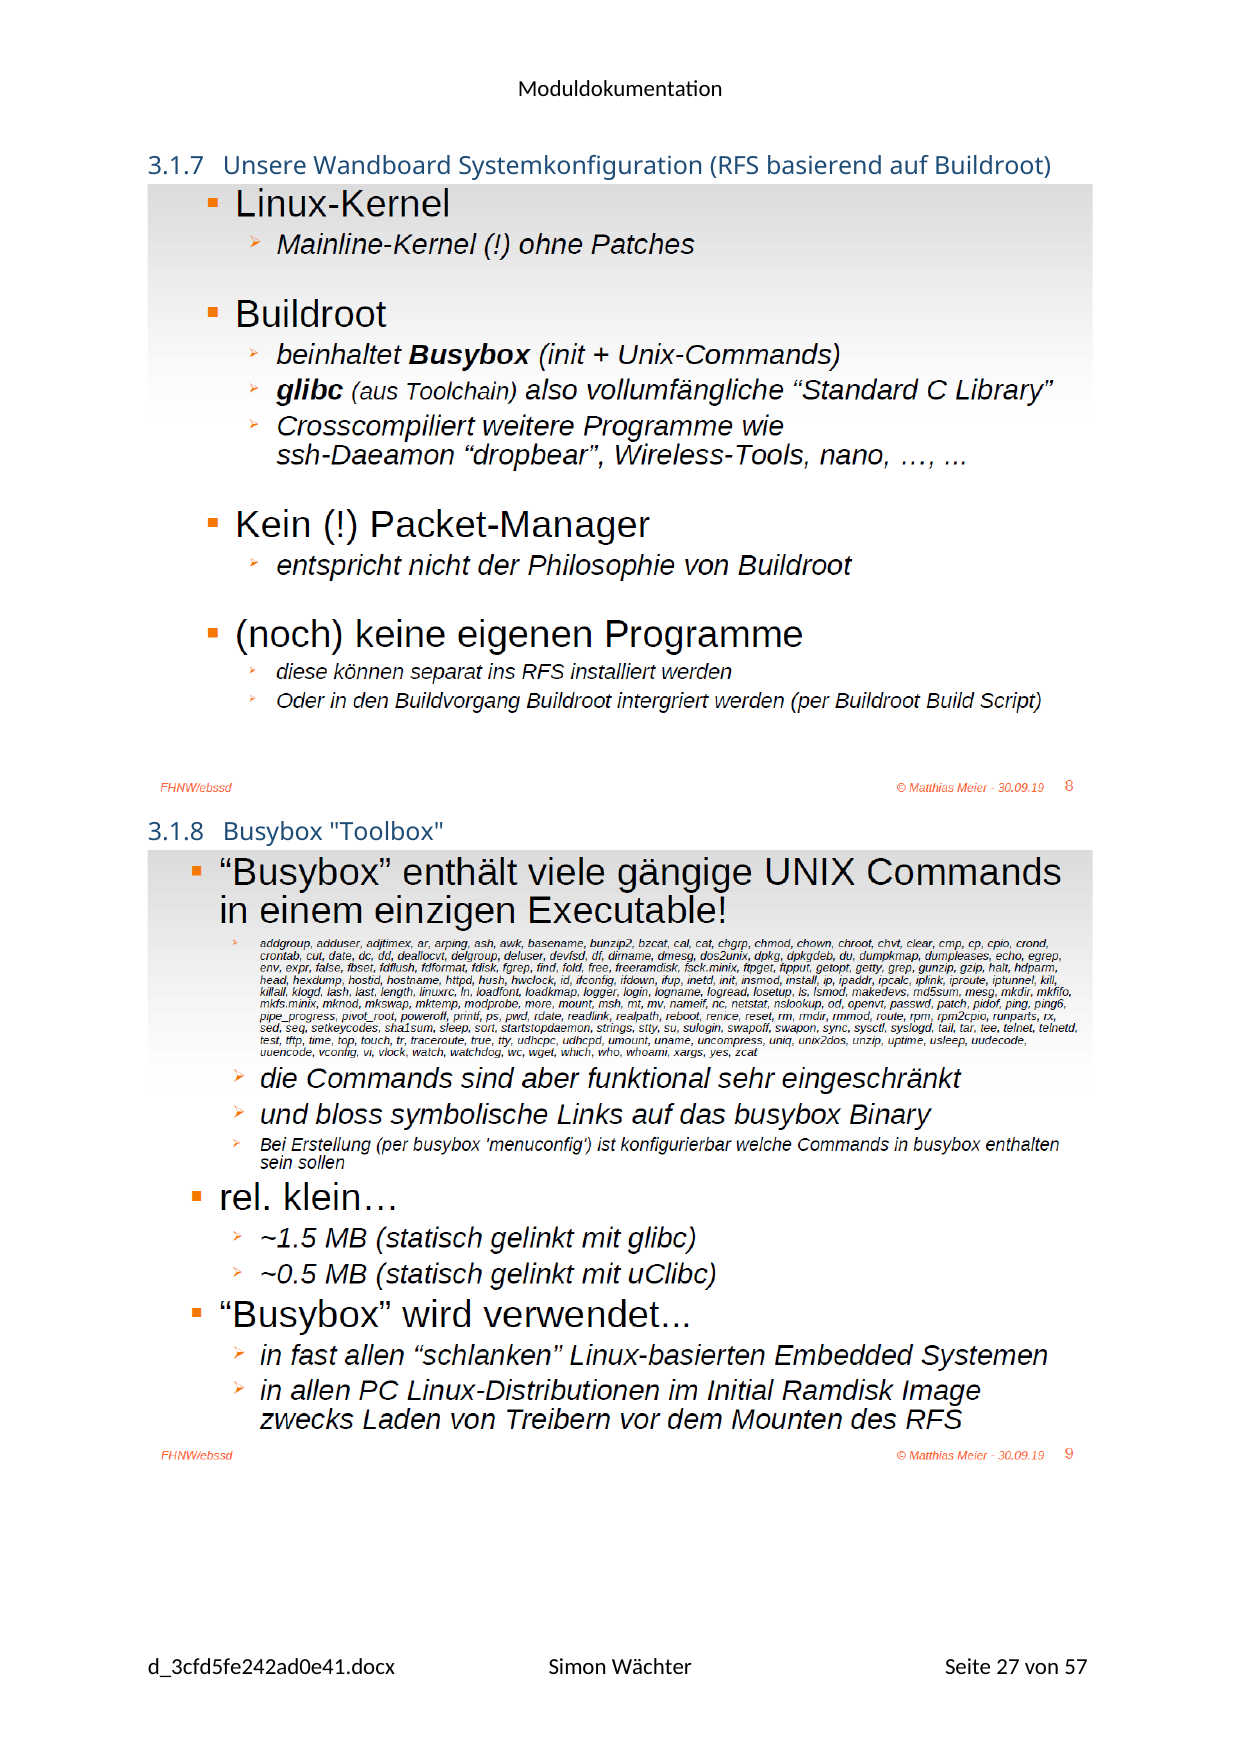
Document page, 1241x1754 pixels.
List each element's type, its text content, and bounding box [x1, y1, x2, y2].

picture [147, 850, 1093, 1463]
subtitle Busybox "Toolbox" [148, 814, 1093, 848]
picture [147, 184, 1093, 796]
subtitle Unsere Wandboard Systemkonfiguration (RFS basierend auf Buildroot) [148, 148, 1093, 182]
